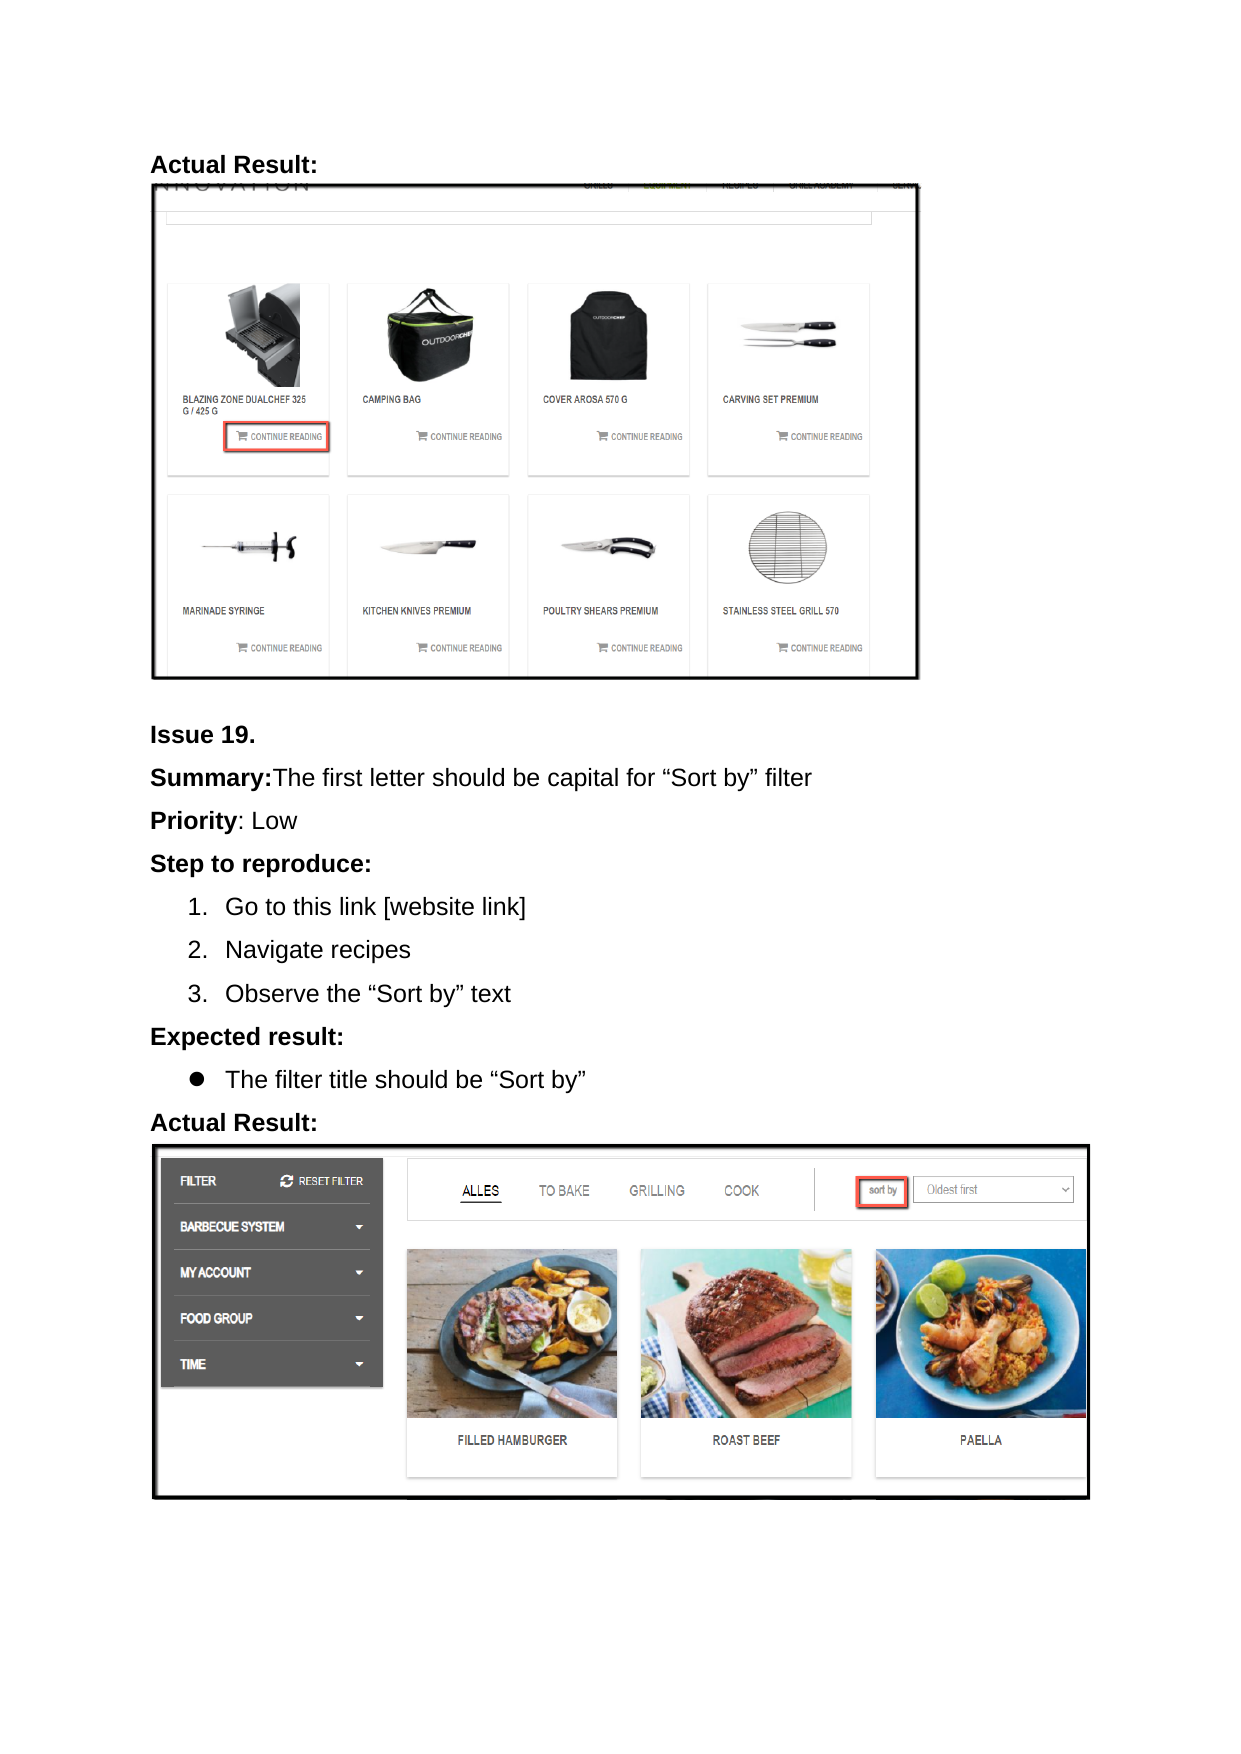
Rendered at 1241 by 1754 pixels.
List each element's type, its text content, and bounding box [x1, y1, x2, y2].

text Issue 19. [150, 720, 1090, 748]
text Expected result: [150, 1022, 1090, 1050]
picture [150, 1141, 1091, 1500]
list Go to this link [website link] [187, 892, 1090, 921]
picture [150, 183, 922, 680]
list Navigate recipes [187, 935, 1090, 964]
list Observe the “Sort by” text [187, 978, 1090, 1007]
text Step to reproduce: [150, 849, 1090, 878]
text Priority: Low [150, 806, 1090, 835]
text Summary:The first letter should be capital for “Sort by” filter [150, 763, 1090, 792]
text Actual Result: [150, 1108, 1090, 1137]
list The filter title should be “Sort by” [187, 1065, 1090, 1094]
text Actual Result: [150, 150, 1090, 179]
